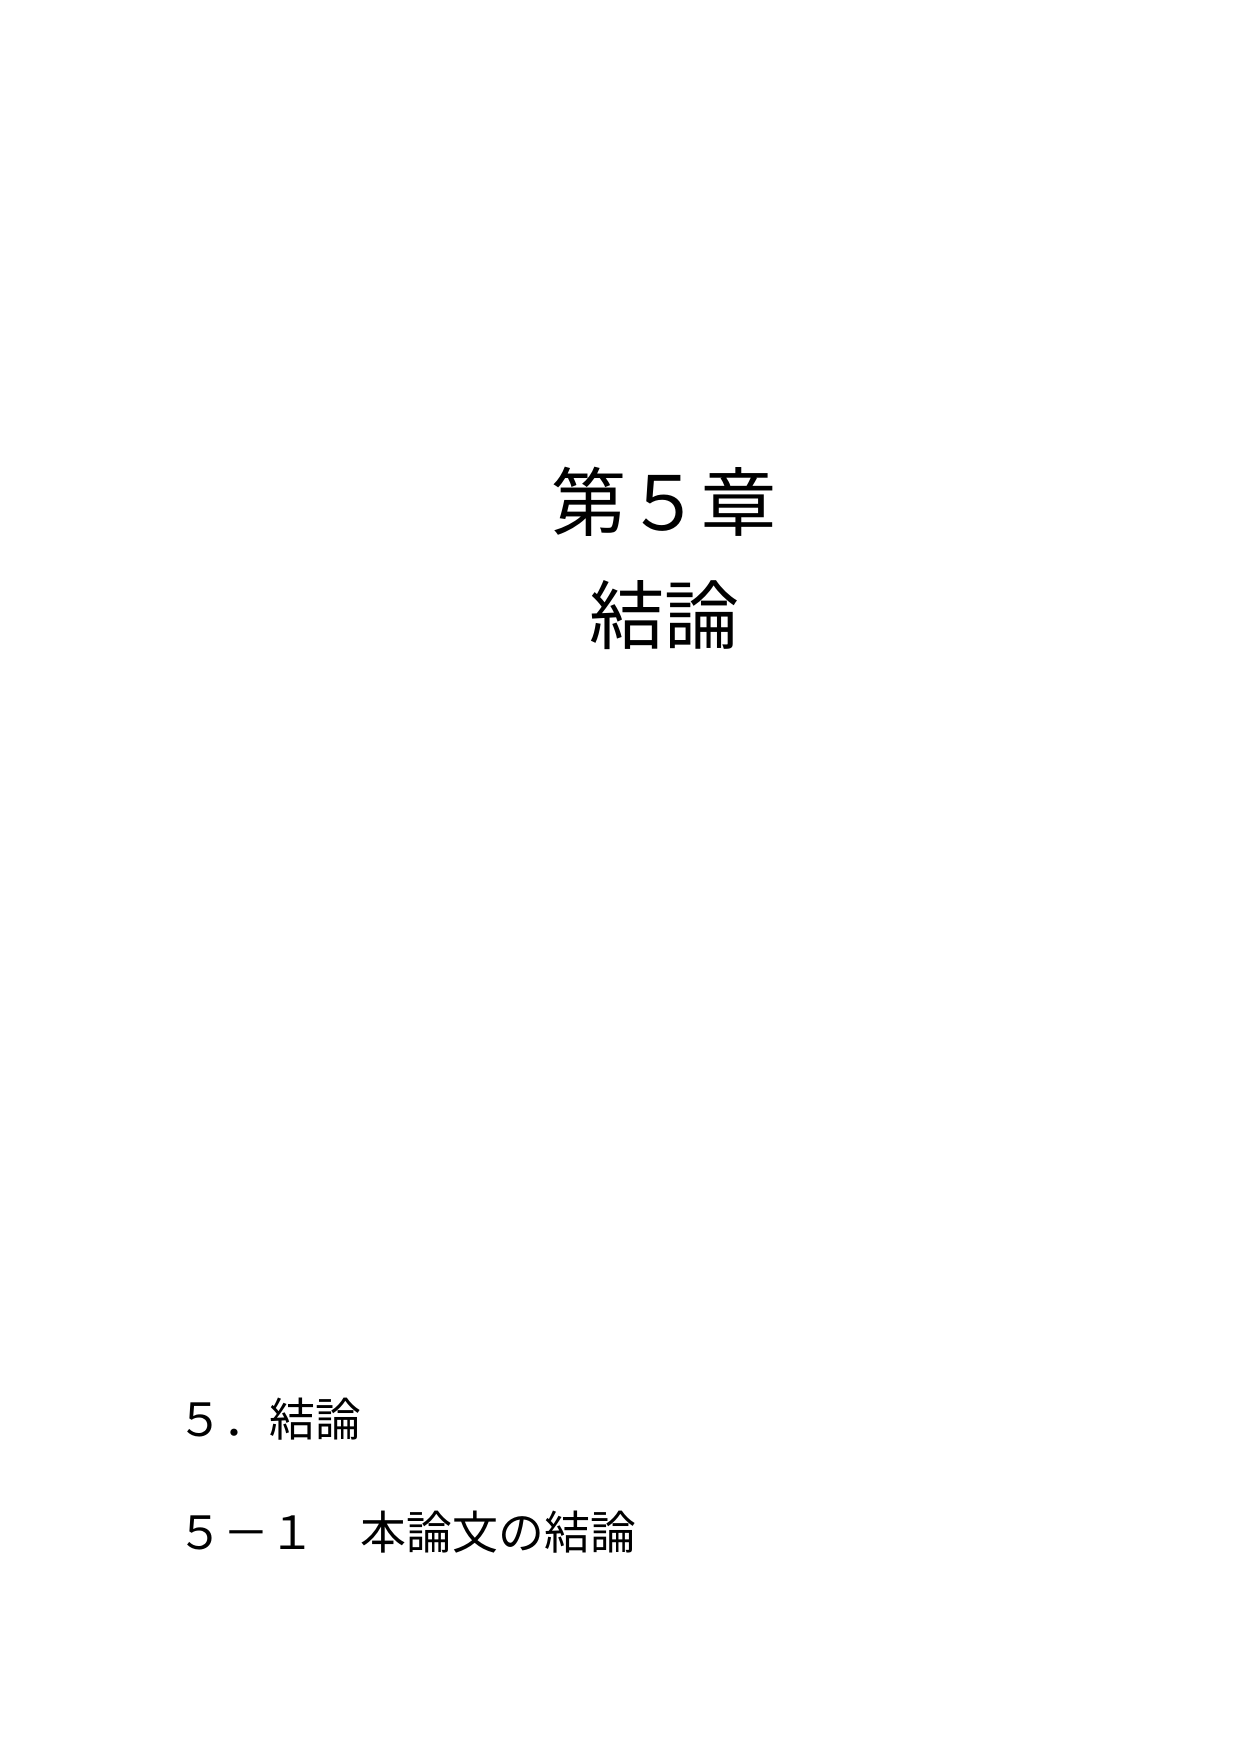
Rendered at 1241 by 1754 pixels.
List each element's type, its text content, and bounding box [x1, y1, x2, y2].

list 結論 [265, 554, 1063, 667]
text ５－１ 本論文の結論 [177, 1492, 1063, 1567]
text ５．結論 [177, 1379, 1063, 1454]
list 第５章 [265, 442, 1063, 554]
